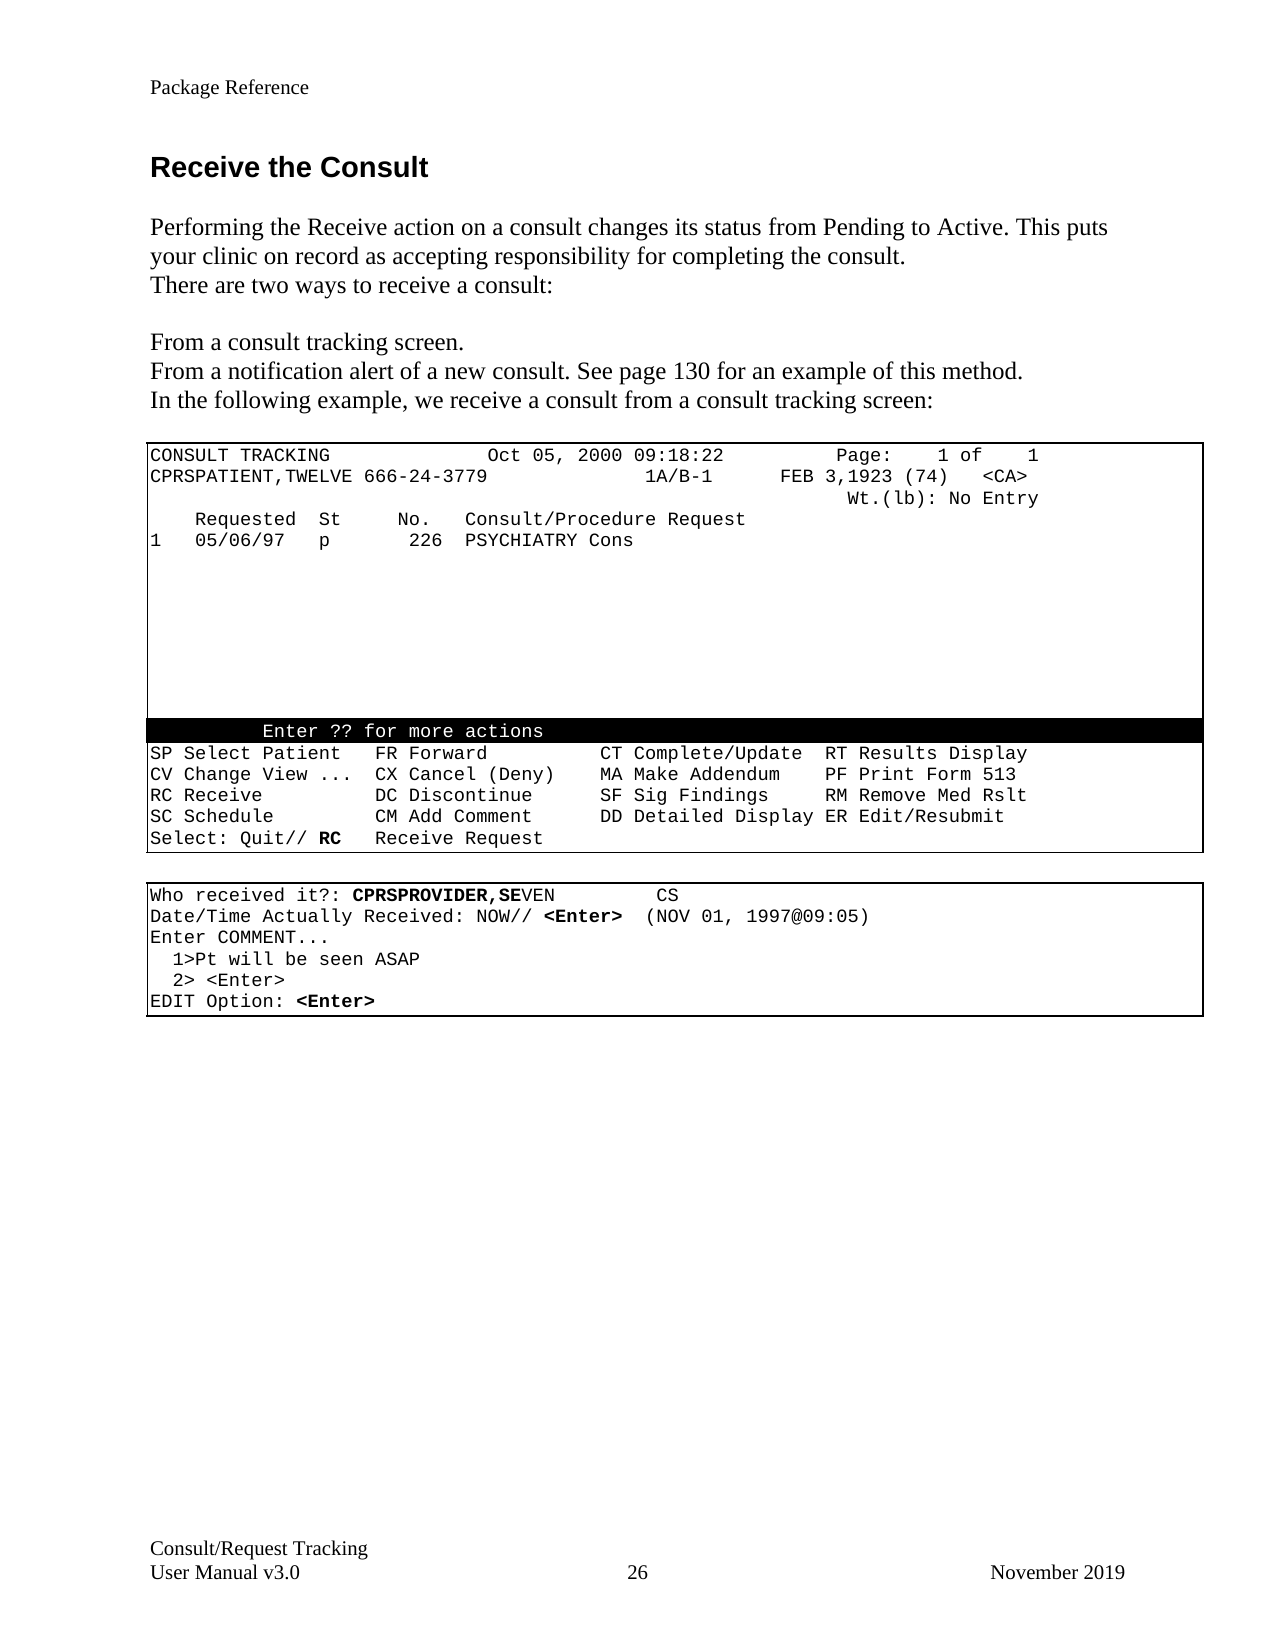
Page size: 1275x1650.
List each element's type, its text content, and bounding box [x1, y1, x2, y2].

text Who received it?: CPRSPROVIDER,SEVEN CS [148, 884, 1202, 903]
text In the following example, we receive a consult from a consult tracking screen: [150, 385, 1125, 413]
text 2> <Enter> [148, 967, 1202, 988]
text Performing the Receive action on a consult changes its status from Pending to Active. This puts your clinic on record as accepting responsibility for completing the consult. [150, 212, 1125, 270]
list From a notification alert of a new consult. See page 130 for an example of this method. [150, 356, 1125, 385]
text Enter ?? for more actions [148, 718, 1202, 740]
text EDIT Option: <Enter> [148, 988, 1202, 1015]
text SP Select Patient FR Forward CT Complete/Update RT Results Display [148, 740, 1202, 761]
text RC Receive DC Discontinue SF Sig Findings RM Remove Med Rslt [148, 782, 1202, 803]
list There are two ways to receive a consult: [150, 270, 1125, 298]
text CV Change View ... CX Cancel (Deny) MA Make Addendum PF Print Form 513 [148, 761, 1202, 782]
text Select: Quit// RC Receive Request [148, 825, 1202, 852]
text Requested St No. Consult/Procedure Request [148, 506, 1202, 527]
subtitle Receive the Consult [150, 150, 1125, 183]
text Enter COMMENT... [148, 924, 1202, 946]
text Date/Time Actually Received: NOW// <Enter> (NOV 01, 1997@09:05) [148, 903, 1202, 924]
text CPRSPATIENT,TWELVE 666-24-3779 1A/B-1 FEB 3,1923 (74) <CA> [148, 463, 1202, 485]
text CONSULT TRACKING Oct 05, 2000 09:18:22 Page: 1 of 1 [148, 444, 1202, 463]
list From a consult tracking screen. [150, 327, 1125, 356]
text Wt.(lb): No Entry [148, 485, 1202, 506]
text 1>Pt will be seen ASAP [148, 946, 1202, 967]
text 1 05/06/97 p 226 PSYCHIATRY Cons [148, 527, 1202, 552]
text SC Schedule CM Add Comment DD Detailed Display ER Edit/Resubmit [148, 803, 1202, 825]
